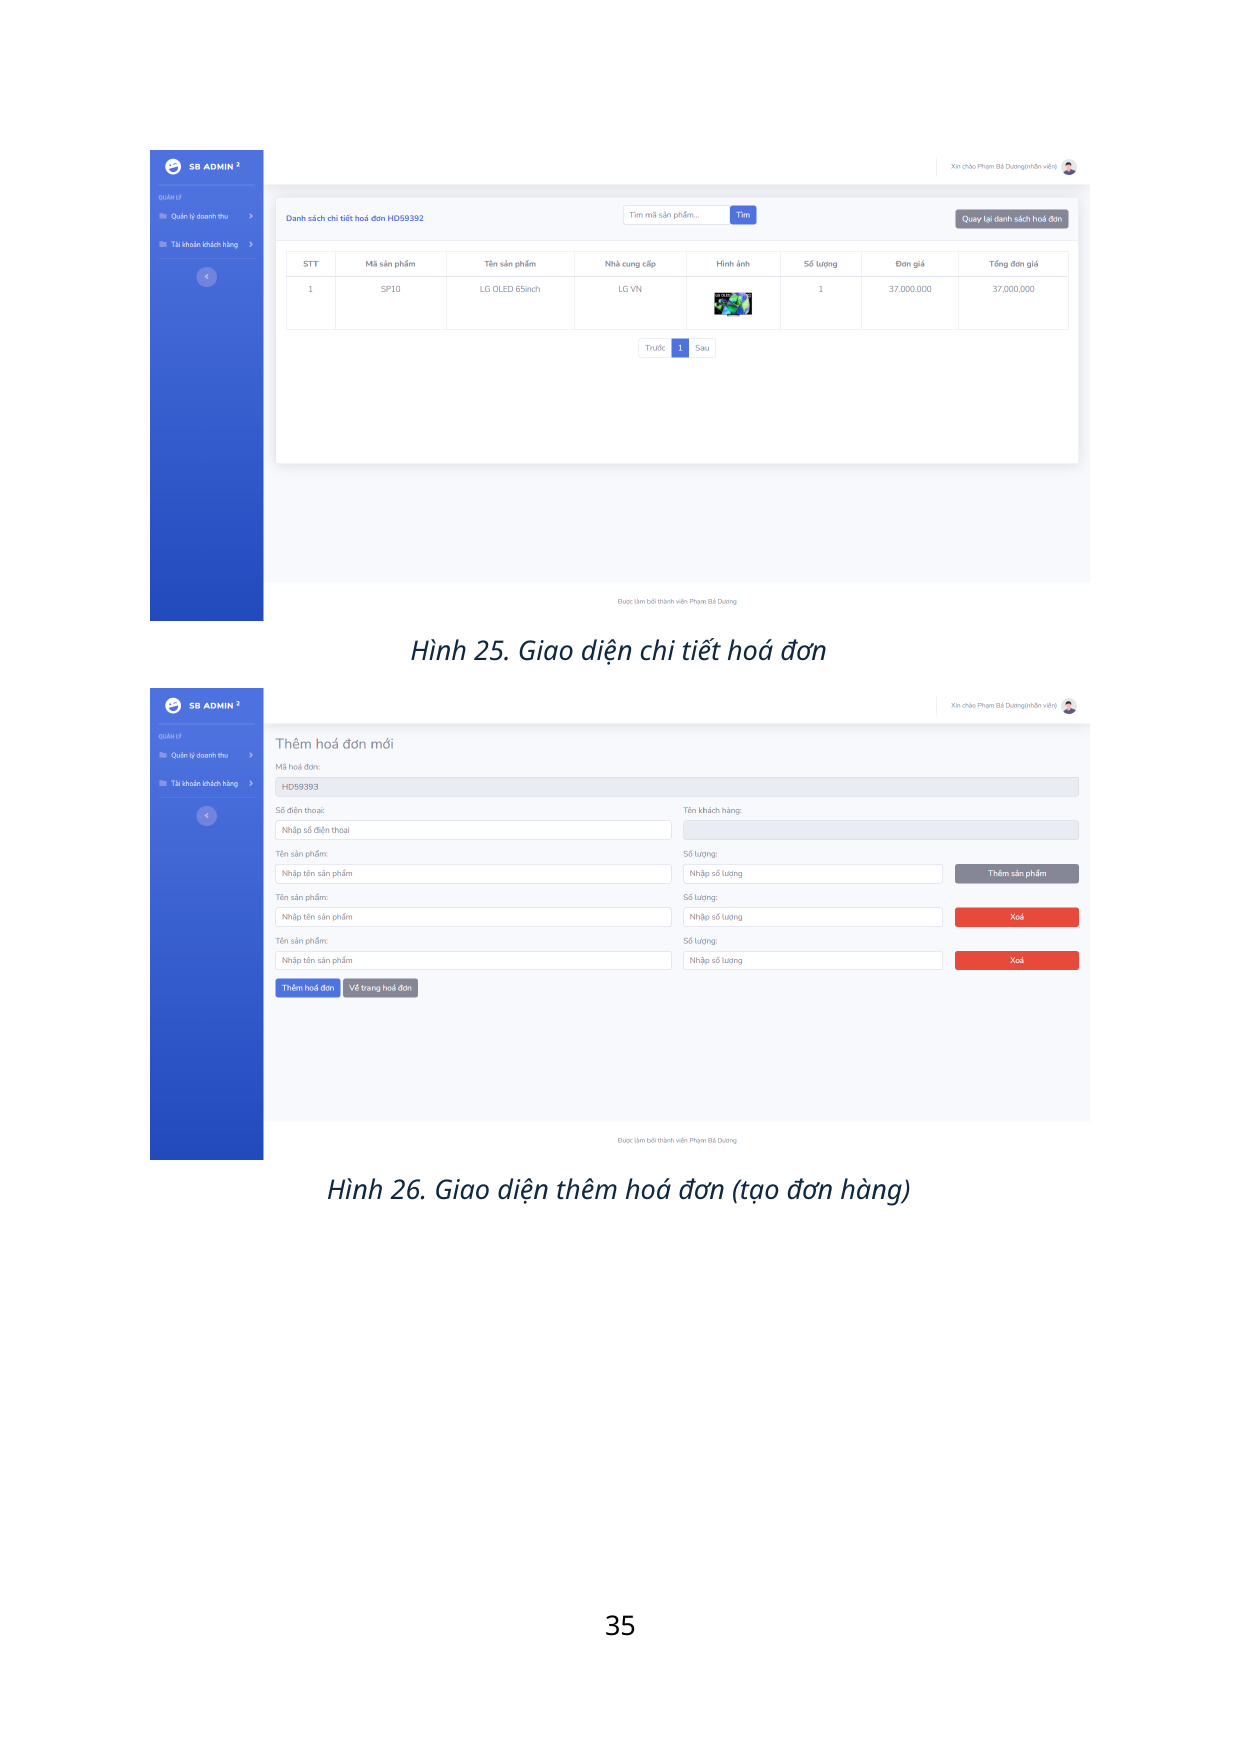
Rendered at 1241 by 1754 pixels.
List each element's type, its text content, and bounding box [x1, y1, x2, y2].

picture [150, 150, 1091, 621]
text Giao diện thêm hoá đơn (tạo đơn hàng) [150, 1170, 1090, 1207]
picture [150, 688, 1091, 1160]
text Giao diện chi tiết hoá đơn [150, 631, 1090, 668]
